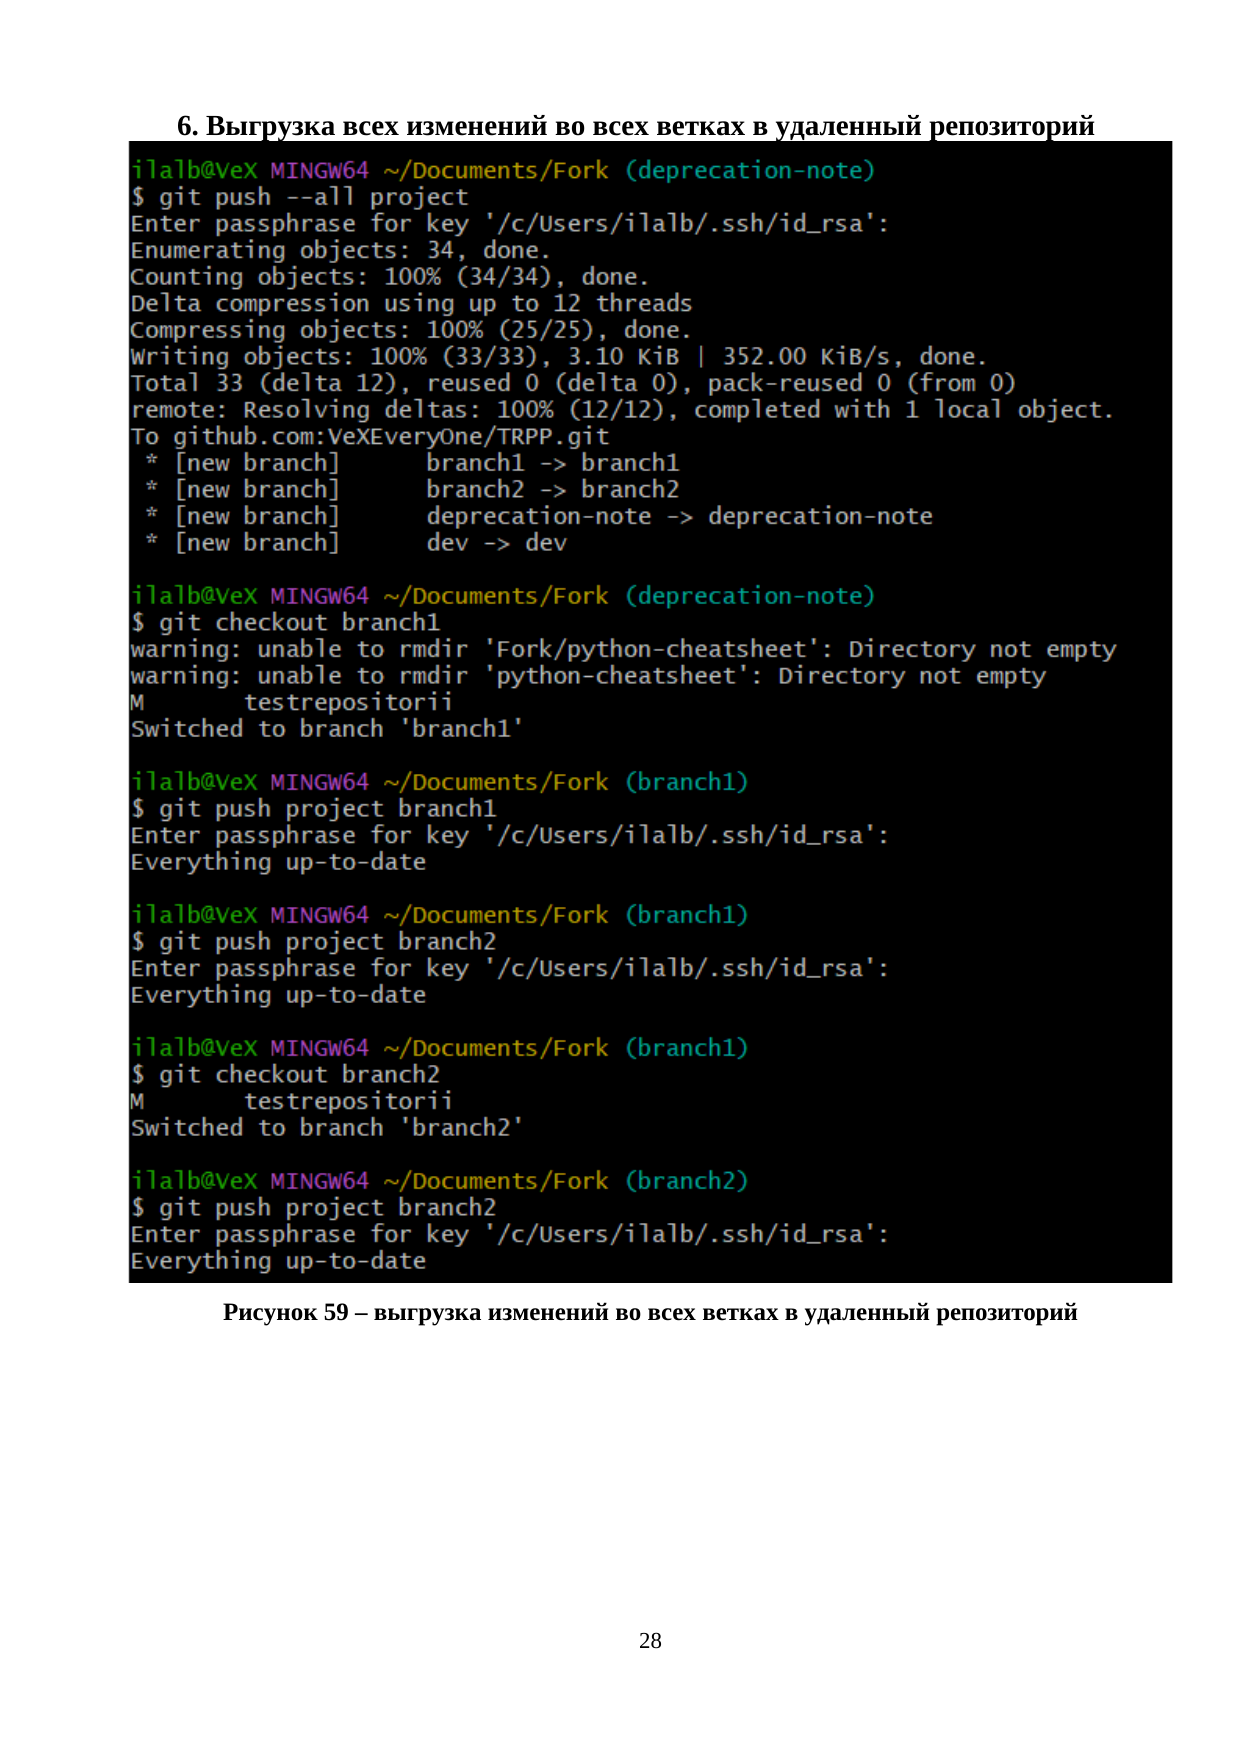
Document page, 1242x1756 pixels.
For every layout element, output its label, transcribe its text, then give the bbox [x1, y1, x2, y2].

subtitle Выгрузка всех изменений во всех ветках в удаленный репозиторий [89, 108, 1183, 142]
picture [128, 141, 1173, 1283]
text Рисунок 59 – выгрузка изменений во всех ветках в удаленный репозиторий [118, 1297, 1183, 1326]
